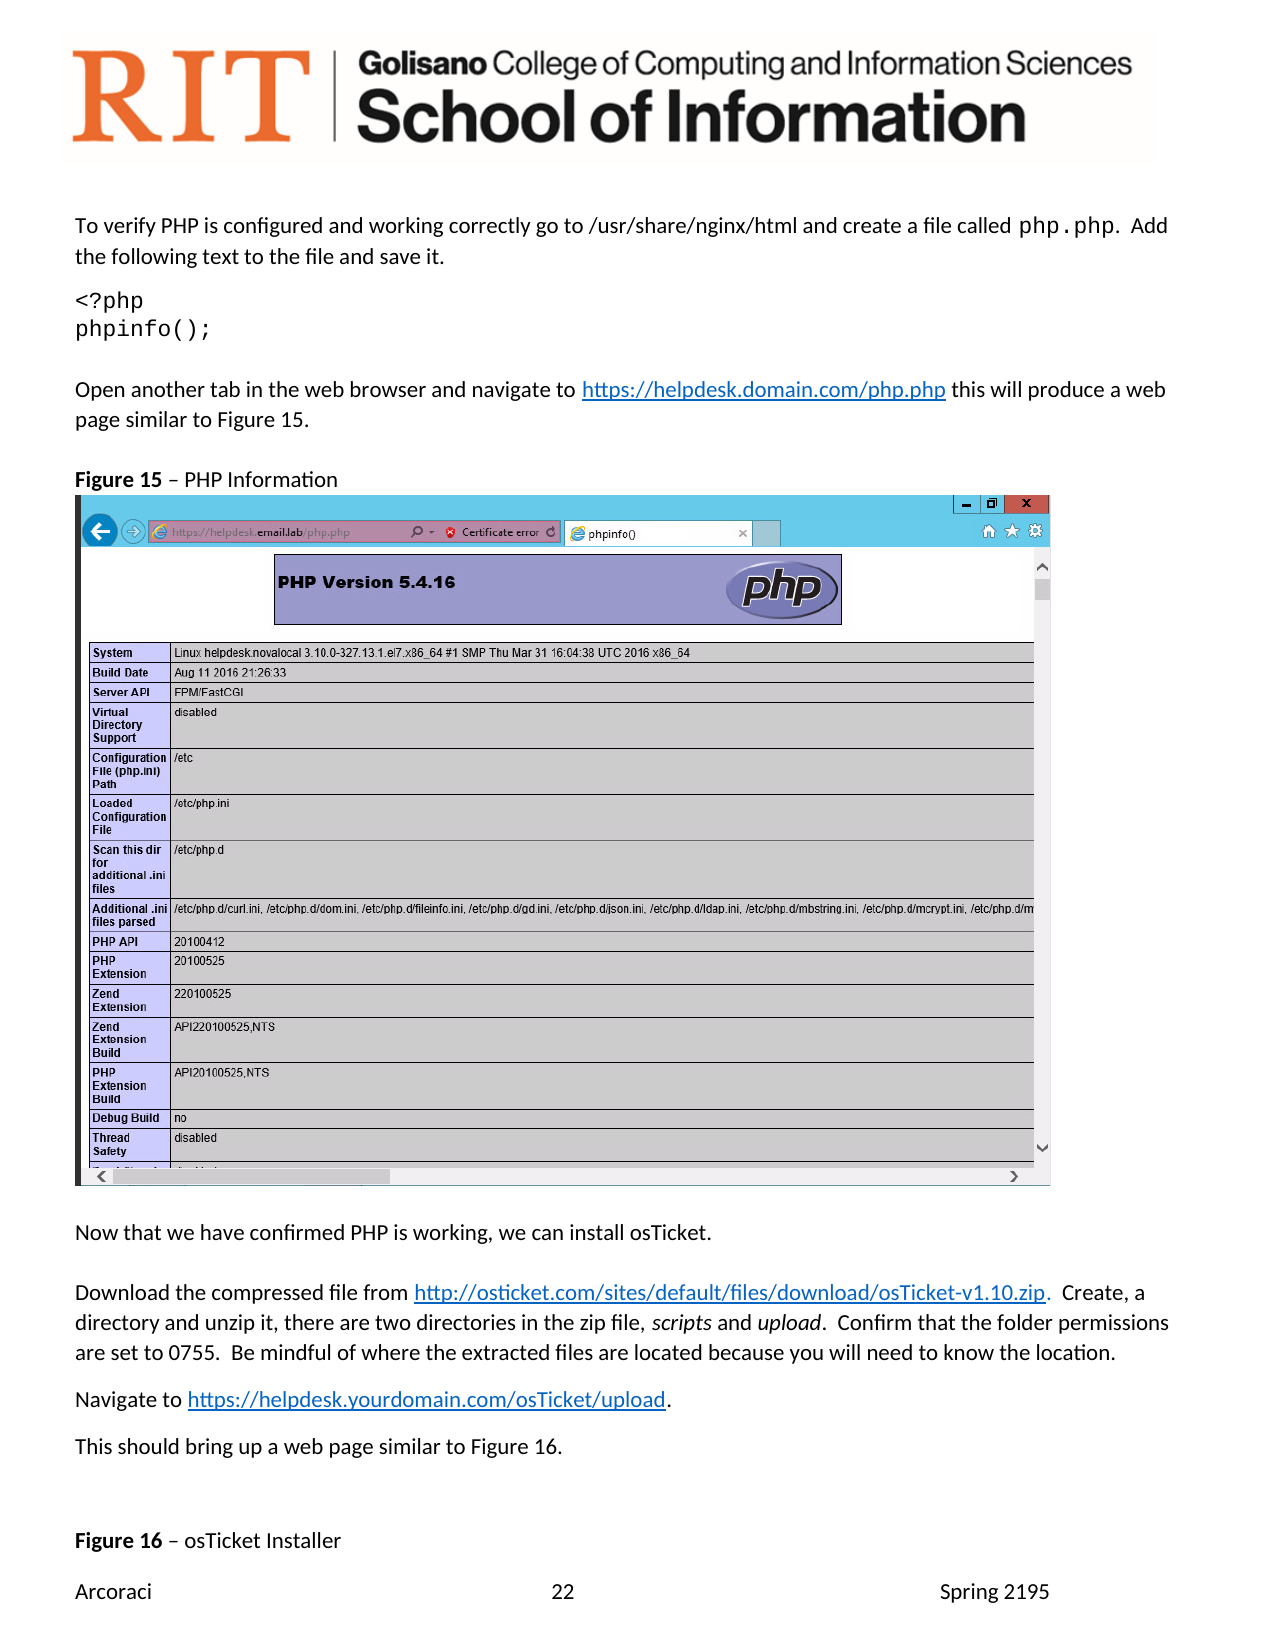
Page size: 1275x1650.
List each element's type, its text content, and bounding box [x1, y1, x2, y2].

text To verify PHP is configured and working correctly go to /usr/share/nginx/html and create a file called php.php. Add the following text to the file and save it. [75, 211, 1200, 270]
text Figure 16 – osTicket Installer [75, 1526, 1200, 1554]
picture [75, 495, 1050, 1186]
text Navigate to https://helpdesk.yourdomain.com/osTicket/upload. [75, 1385, 1200, 1413]
picture [61, 30, 1158, 164]
text phpinfo(); [75, 317, 1200, 343]
text <?php [75, 289, 1200, 315]
text This should bring up a web page similar to Figure 16. [75, 1432, 1200, 1460]
text Figure 15 – PHP Information [75, 466, 1200, 494]
text Download the compressed file from http://osticket.com/sites/default/files/download/osTicket-v1.10.zip. Create, a directory and unzip it, there are two directories in the zip file, scripts and upload. Confirm that the folder permissions are set to 0755. Be mindful of where the extracted files are located because you will need to know the location. [75, 1278, 1200, 1366]
text Now that we have confirmed PHP is working, we can install osTicket. [75, 1218, 1200, 1246]
text Open another tab in the web browser and navigate to https://helpdesk.domain.com/php.php this will produce a web page similar to Figure 15. [75, 375, 1200, 433]
